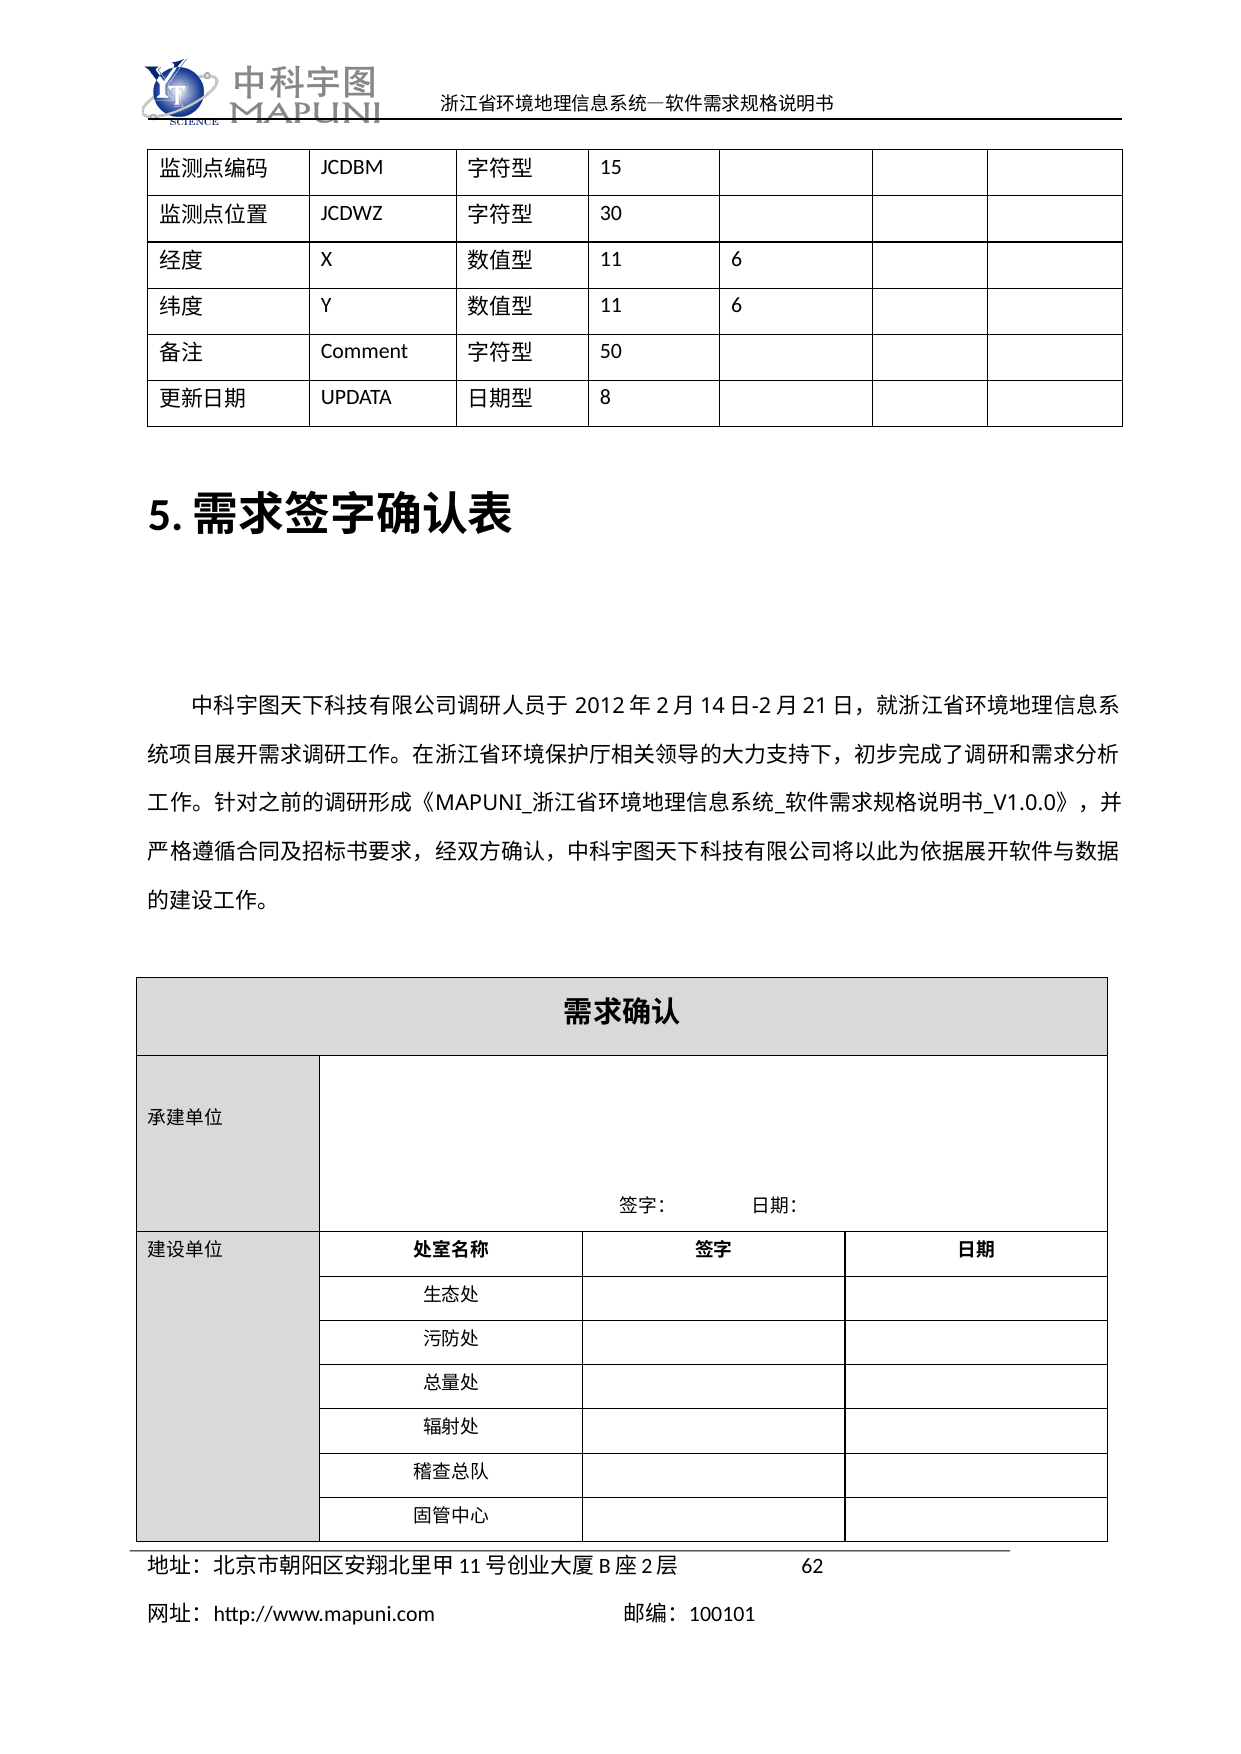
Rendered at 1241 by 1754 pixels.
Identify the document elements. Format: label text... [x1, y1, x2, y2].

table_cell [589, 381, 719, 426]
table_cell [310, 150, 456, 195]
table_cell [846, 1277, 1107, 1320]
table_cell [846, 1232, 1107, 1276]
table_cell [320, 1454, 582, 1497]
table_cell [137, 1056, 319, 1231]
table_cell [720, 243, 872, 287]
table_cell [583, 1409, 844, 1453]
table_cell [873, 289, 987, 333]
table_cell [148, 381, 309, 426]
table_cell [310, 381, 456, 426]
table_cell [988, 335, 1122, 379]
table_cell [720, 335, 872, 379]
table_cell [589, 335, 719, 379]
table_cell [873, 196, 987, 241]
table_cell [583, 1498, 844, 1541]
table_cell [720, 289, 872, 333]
text 中科宇图天下科技有限公司调研人员于2012年2月14日-2月21日，就浙江省环境地理信息系统项目展开需求调研工作。在浙江省环境保护厅相关领导的大力支持下，初步完成了调研和需求分析工作。针对之前的调研形成《MAPUNI_浙江省环境地理信息系统_软件需求规格说明书_V1.0.0》，并严格遵循合同及招标书要求，经双方确认，中科宇图天下科技有限公司将以此为依据展开软件与数据的建设工作。 [148, 687, 1122, 915]
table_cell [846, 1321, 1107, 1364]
picture [141, 59, 380, 125]
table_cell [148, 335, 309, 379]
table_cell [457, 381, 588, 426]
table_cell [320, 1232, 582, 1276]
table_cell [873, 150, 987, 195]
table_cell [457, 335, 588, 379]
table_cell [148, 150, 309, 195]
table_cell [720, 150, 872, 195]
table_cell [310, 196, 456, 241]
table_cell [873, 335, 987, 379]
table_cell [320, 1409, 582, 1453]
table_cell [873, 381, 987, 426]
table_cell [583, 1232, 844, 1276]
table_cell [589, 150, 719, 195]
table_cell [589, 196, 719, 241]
subtitle 需求签字确认表 [148, 462, 1122, 559]
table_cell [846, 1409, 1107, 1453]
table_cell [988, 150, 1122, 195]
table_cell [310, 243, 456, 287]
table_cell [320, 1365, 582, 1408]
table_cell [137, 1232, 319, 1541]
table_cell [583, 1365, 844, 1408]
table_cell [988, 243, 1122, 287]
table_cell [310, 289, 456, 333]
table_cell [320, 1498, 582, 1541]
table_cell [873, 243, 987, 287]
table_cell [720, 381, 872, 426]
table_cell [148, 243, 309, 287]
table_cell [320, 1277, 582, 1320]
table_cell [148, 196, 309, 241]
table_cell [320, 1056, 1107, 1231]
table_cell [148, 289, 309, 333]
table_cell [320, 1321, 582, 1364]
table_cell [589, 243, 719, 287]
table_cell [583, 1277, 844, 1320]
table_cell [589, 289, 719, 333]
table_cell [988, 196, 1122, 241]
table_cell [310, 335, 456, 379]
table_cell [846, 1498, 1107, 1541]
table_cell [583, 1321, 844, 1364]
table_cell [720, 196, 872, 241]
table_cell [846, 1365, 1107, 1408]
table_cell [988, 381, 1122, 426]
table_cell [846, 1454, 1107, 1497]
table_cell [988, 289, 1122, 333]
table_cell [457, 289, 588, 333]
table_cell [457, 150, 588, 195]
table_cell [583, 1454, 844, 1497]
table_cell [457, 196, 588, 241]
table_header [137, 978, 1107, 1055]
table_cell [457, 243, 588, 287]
